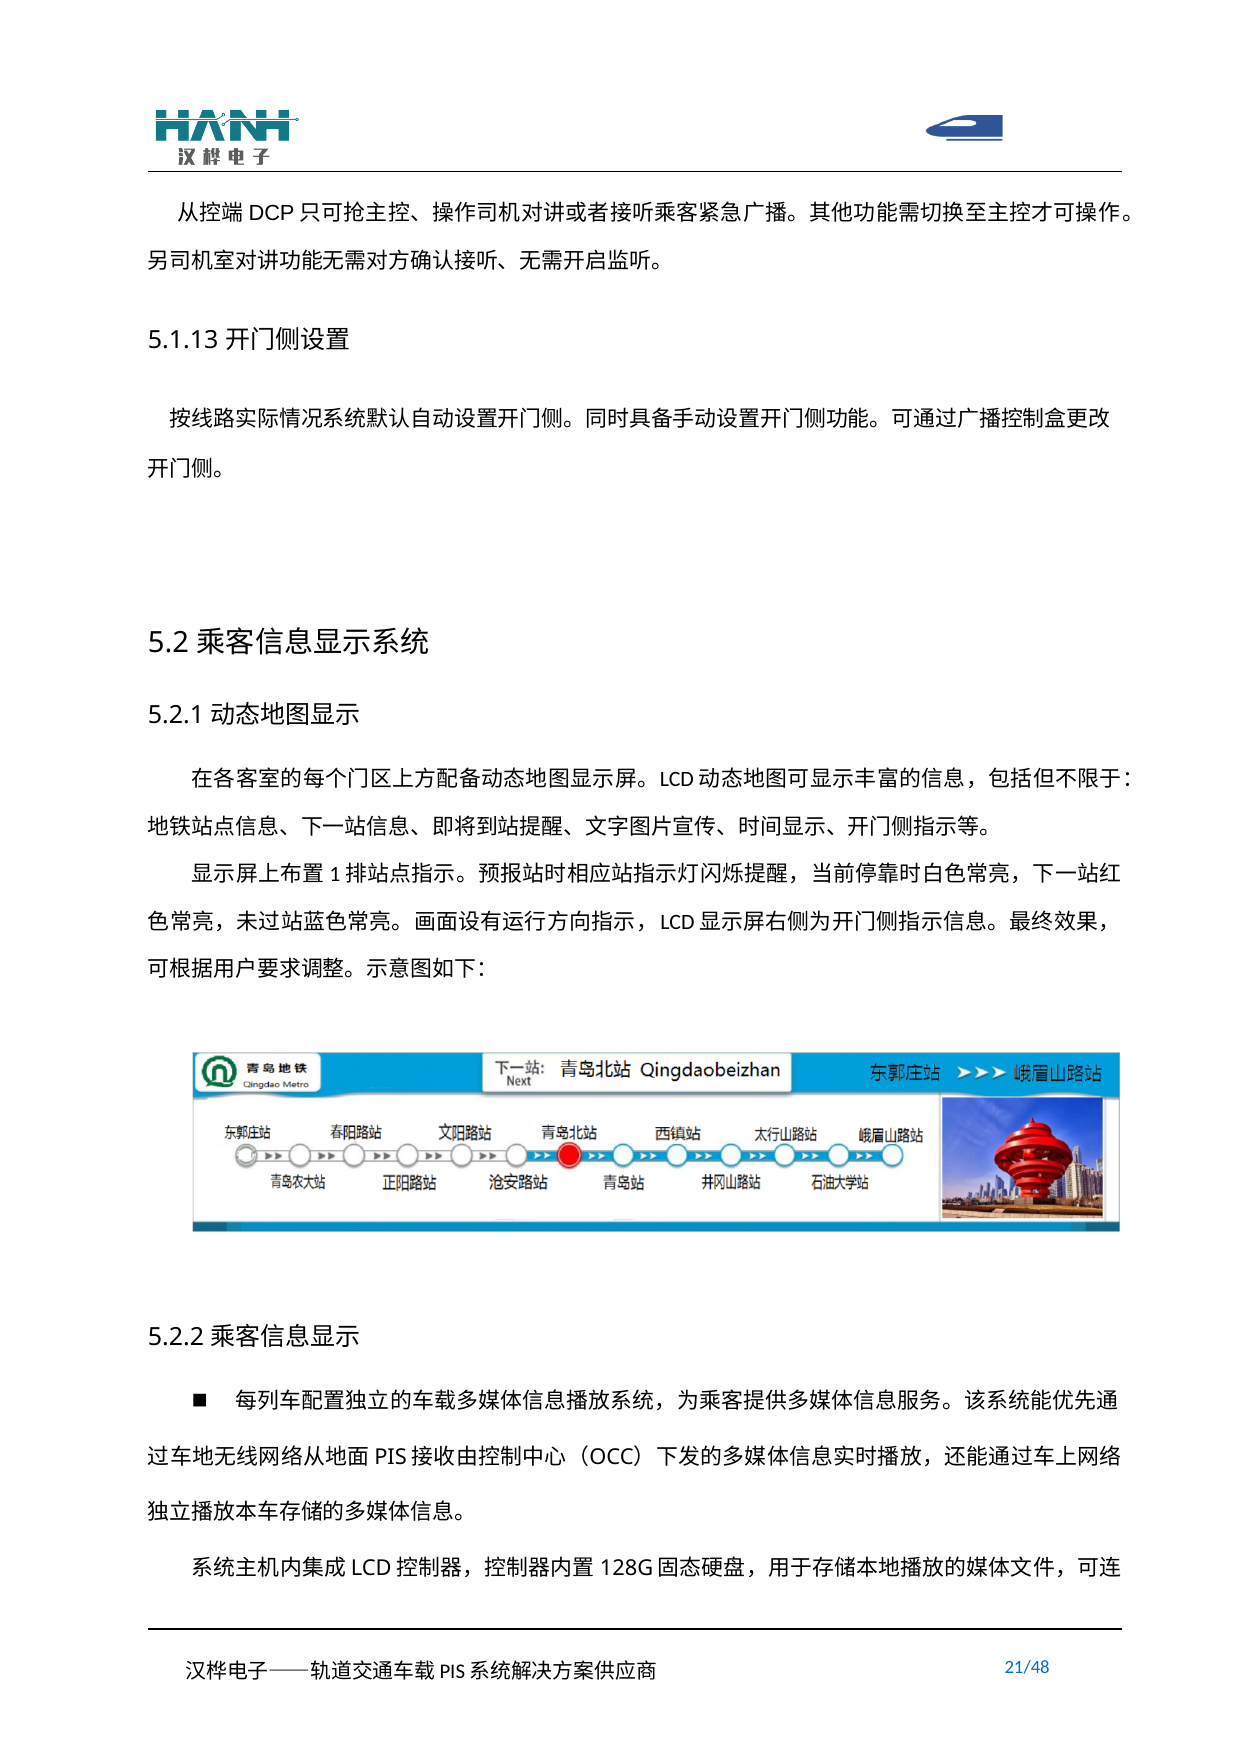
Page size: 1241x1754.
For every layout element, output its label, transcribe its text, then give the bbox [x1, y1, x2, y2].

text 从控端DCP只可抢主控、操作司机对讲或者接听乘客紧急广播。其他功能需切换至主控才可操作。另司机室对讲功能无需对方确认接听、无需开启监听。 [148, 195, 1122, 274]
text 系统主机内集成LCD控制器，控制器内置128G固态硬盘，用于存储本地播放的媒体文件，可连续播放72小时，远远满足一天的播放容量要求。以2M码流、H.264压缩格式进行编码，存储72小时的视频，计算公式如下： [148, 1549, 1122, 1581]
list 每列车配置独立的车载多媒体信息播放系统，为乘客提供多媒体信息服务。该系统能优先通过车地无线网络从地面PIS接收由控制中心（OCC）下发的多媒体信息实时播放，还能通过车上网络独立播放本车存储的多媒体信息。 [148, 1383, 1122, 1526]
text 按线路实际情况系统默认自动设置开门侧。同时具备手动设置开门侧功能。可通过广播控制盒更改开门侧。 [148, 386, 1122, 486]
picture [147, 107, 302, 169]
text 显示屏上布置1排站点指示。预报站时相应站指示灯闪烁提醒，当前停靠时白色常亮，下一站红色常亮，未过站蓝色常亮。画面设有运行方向指示，LCD显示屏右侧为开门侧指示信息。最终效果，可根据用户要求调整。示意图如下： [148, 856, 1122, 983]
subtitle 5.2 乘客信息显示系统 [148, 618, 1122, 661]
text 在各客室的每个门区上方配备动态地图显示屏。LCD动态地图可显示丰富的信息，包括但不限于：地铁站点信息、下一站信息、即将到站提醒、文字图片宣传、时间显示、开门侧指示等。 [148, 761, 1122, 841]
picture [917, 108, 1011, 145]
subtitle 5.1.13 开门侧设置 [148, 319, 1122, 356]
picture [191, 1051, 1121, 1232]
subtitle 5.2.2 乘客信息显示 [148, 1316, 1122, 1353]
subtitle 5.2.1 动态地图显示 [148, 694, 1122, 731]
